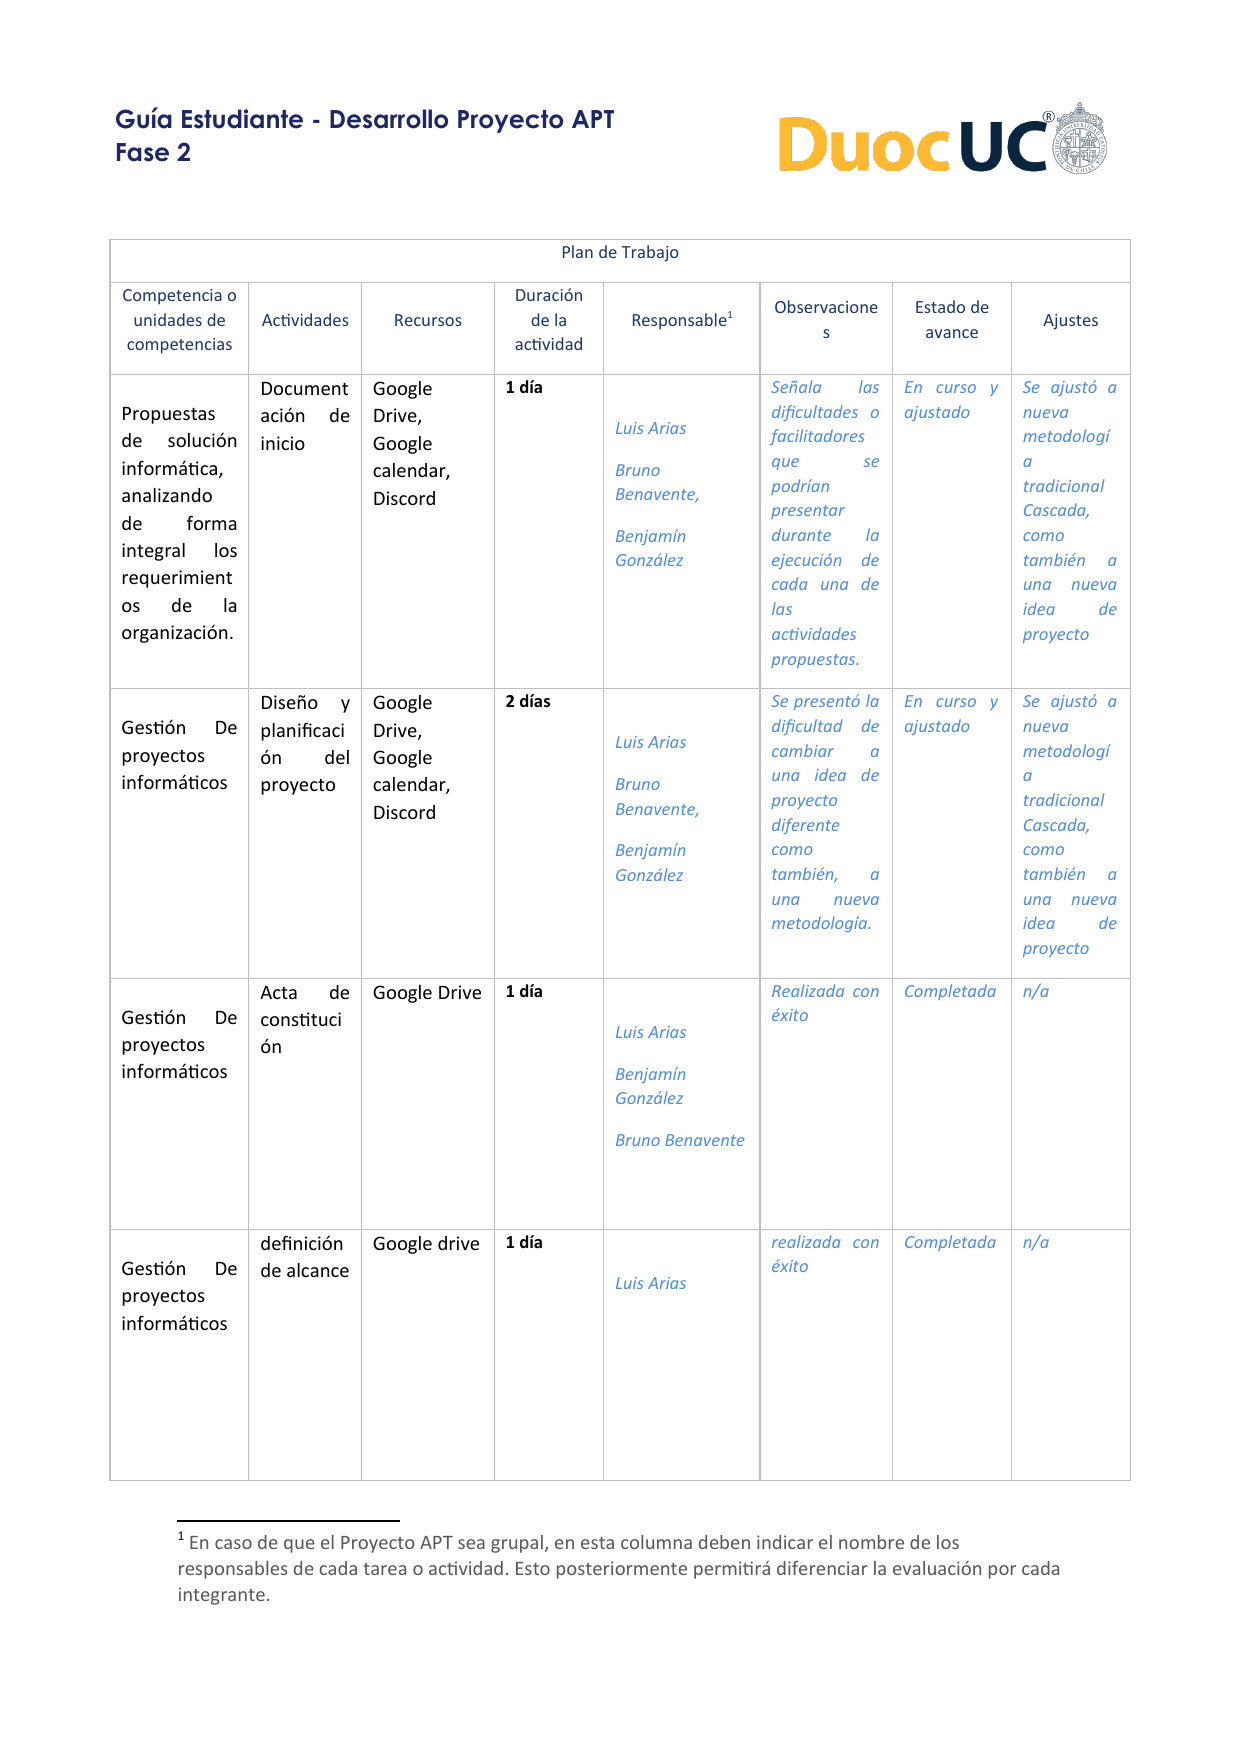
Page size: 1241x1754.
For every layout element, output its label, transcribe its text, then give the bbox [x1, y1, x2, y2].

table_cell 2 días [495, 689, 603, 978]
table_cell realizada con éxito [761, 1230, 892, 1480]
table_cell Google Drive [362, 979, 494, 1229]
table_cell Completada [893, 1230, 1011, 1480]
table_cell Google Drive, Google calendar, Discord [362, 375, 494, 688]
table_cell Duración de la actividad [495, 283, 603, 374]
table_cell Responsable [604, 283, 759, 374]
table_cell Recursos [362, 283, 494, 374]
table_cell 1 día [495, 979, 603, 1229]
table_cell Realizada con éxito [761, 979, 892, 1229]
table_cell Se presentó la dificultad de cambiar a una idea de proyecto diferente como también, a una nueva metodología. [761, 689, 892, 978]
table_cell Luis Arias [604, 1230, 759, 1480]
table_cell 1 día [495, 375, 603, 688]
table_cell Completada [893, 979, 1011, 1229]
table_cell Ajustes [1012, 283, 1130, 374]
table_cell Estado de avance [893, 283, 1011, 374]
table_cell Luis Arias Benjamín González Bruno Benavente [604, 979, 759, 1229]
table_cell Google Drive, Google calendar, Discord [362, 689, 494, 978]
table_cell Gestión De proyectos informáticos [111, 689, 248, 978]
table_cell Acta de constitución [249, 979, 361, 1229]
table_cell Observaciones [761, 283, 892, 374]
table_cell En curso y ajustado [893, 689, 1011, 978]
table_cell Propuestas de solución informática, analizando de forma integral los requerimientos de la organización. [111, 375, 248, 688]
table_cell Se ajustó a nueva metodología tradicional Cascada, como también a una nueva idea de proyecto [1012, 375, 1130, 688]
table_cell n/a [1012, 1230, 1130, 1480]
picture [779, 102, 1107, 174]
table_cell Documentación de inicio [249, 375, 361, 688]
table_cell n/a [1012, 979, 1130, 1229]
table_cell Google drive [362, 1230, 494, 1480]
table_cell Señala las dificultades o facilitadores que se podrían presentar durante la ejecución de cada una de las actividades propuestas. [761, 375, 892, 688]
table_cell Luis Arias Bruno Benavente, Benjamín González [604, 689, 759, 978]
table_cell 1 día [495, 1230, 603, 1480]
table_cell Diseño y planificación del proyecto [249, 689, 361, 978]
table_header Plan de Trabajo [111, 240, 1130, 282]
table_cell En curso y ajustado [893, 375, 1011, 688]
table_cell Gestión De proyectos informáticos [111, 1230, 248, 1480]
table_cell Luis Arias Bruno Benavente, Benjamín González [604, 375, 759, 688]
table_cell Gestión De proyectos informáticos [111, 979, 248, 1229]
table_cell definición de alcance [249, 1230, 361, 1480]
table_cell Se ajustó a nueva metodología tradicional Cascada, como también a una nueva idea de proyecto [1012, 689, 1130, 978]
table_cell Competencia o unidades de competencias [111, 283, 248, 374]
table_cell Actividades [249, 283, 361, 374]
